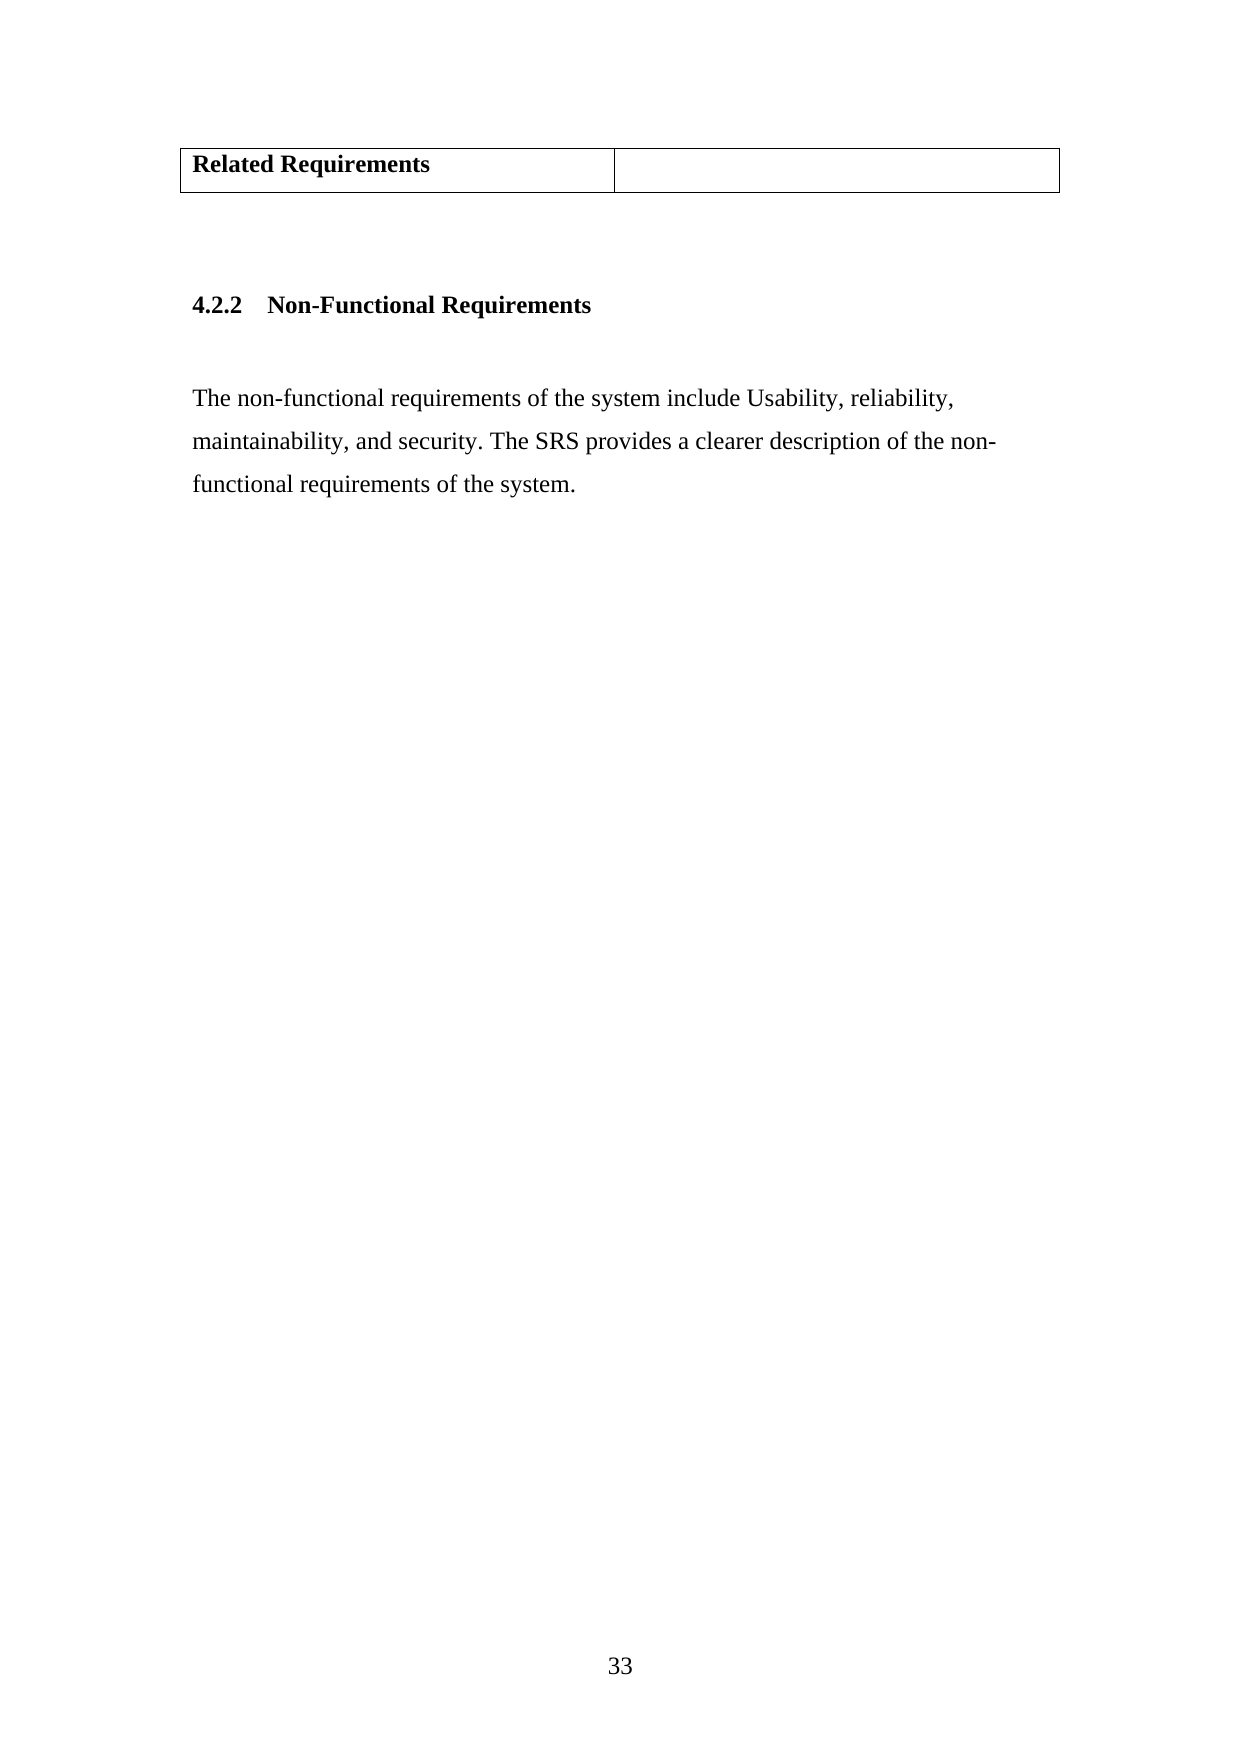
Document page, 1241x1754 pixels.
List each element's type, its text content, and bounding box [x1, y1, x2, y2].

table_cell Related Requirements [181, 149, 614, 192]
table_cell [615, 149, 1059, 192]
subtitle Non-Functional Requirements [192, 290, 1048, 318]
text The non-functional requirements of the system include Usability, reliability, maintainability, and security. The SRS provides a clearer description of the non-functional requirements of the system. [192, 383, 1048, 498]
